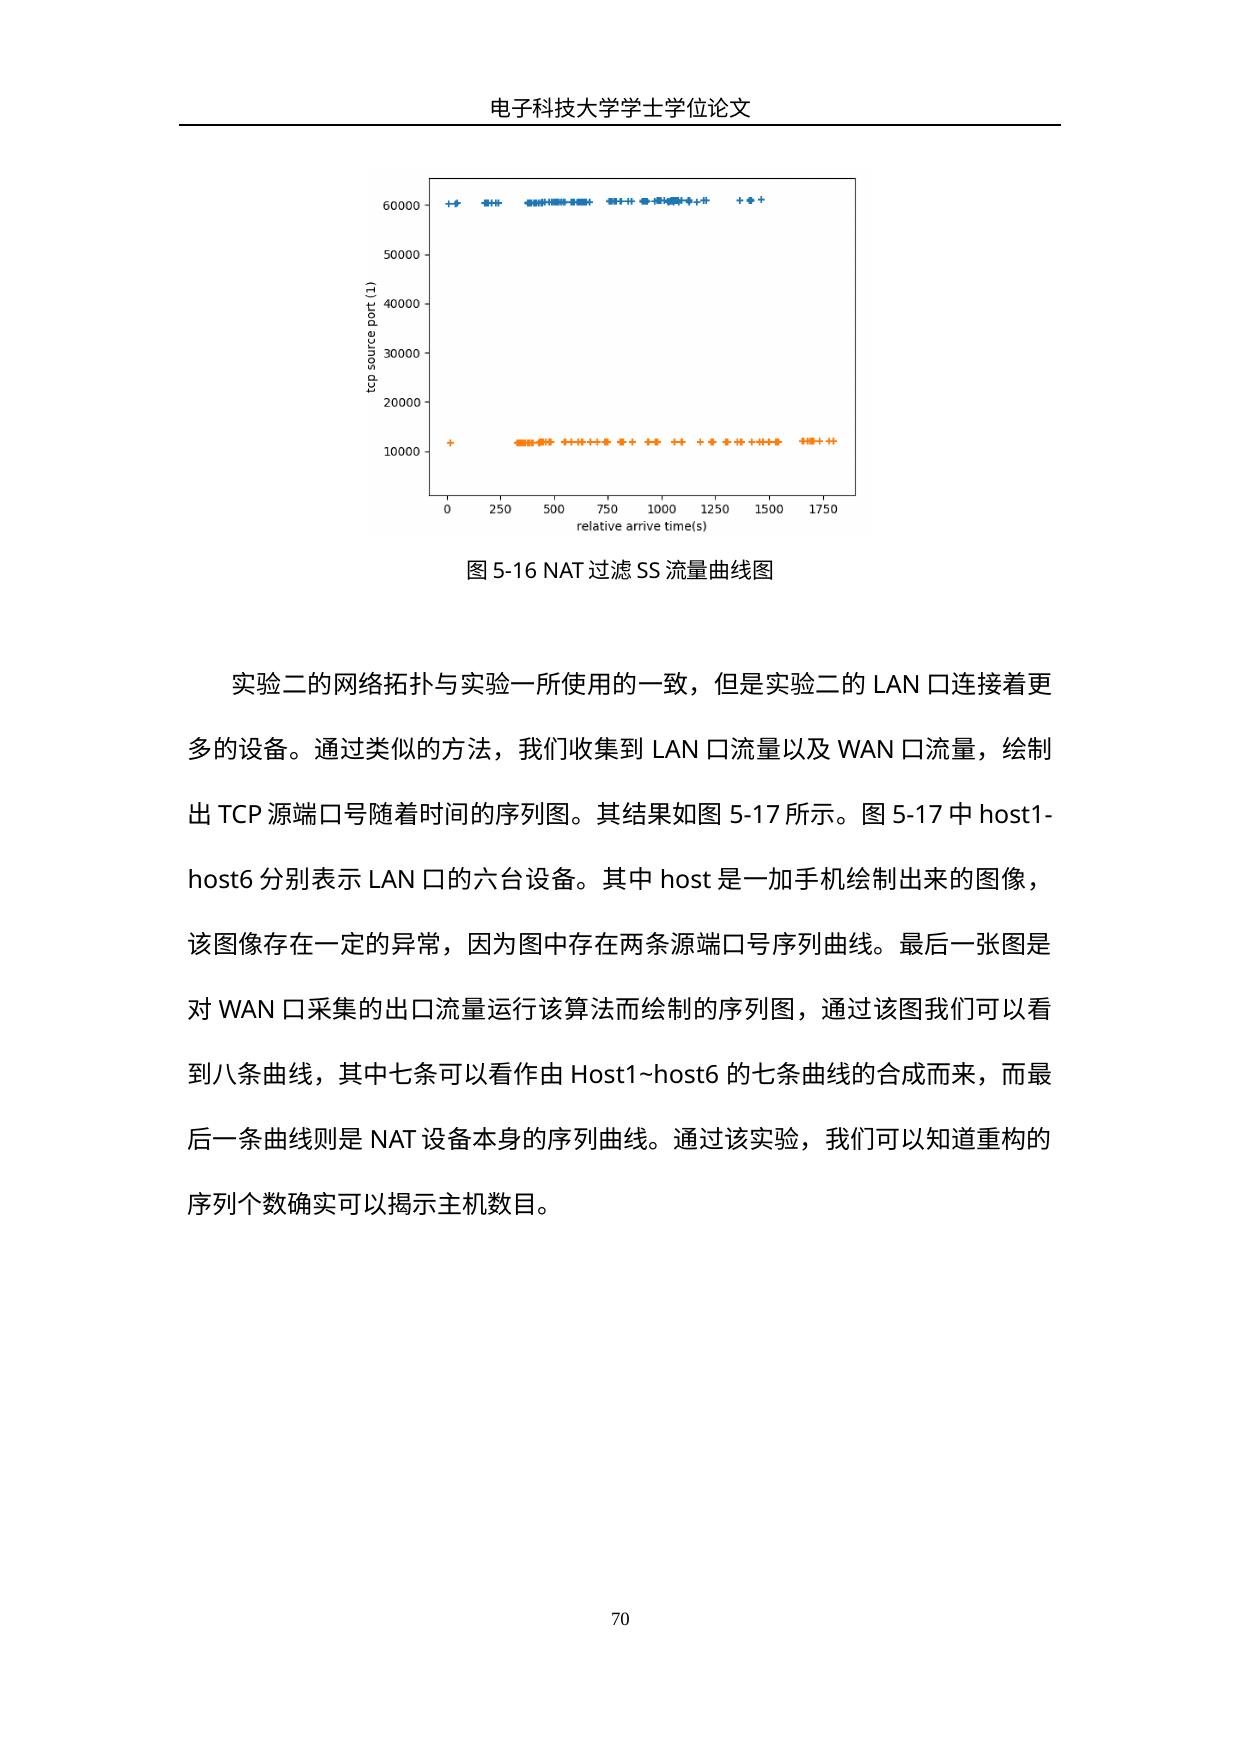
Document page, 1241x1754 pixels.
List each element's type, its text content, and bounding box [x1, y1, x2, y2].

picture [363, 162, 877, 538]
text 图5-16 NAT过滤SS流量曲线图 [187, 553, 1053, 585]
text 实验二的网络拓扑与实验一所使用的一致，但是实验二的LAN口连接着更多的设备。通过类似的方法，我们收集到LAN口流量以及WAN口流量，绘制出TCP源端口号随着时间的序列图。其结果如图5-17所示。图5-17中host1-host6分别表示LAN口的六台设备。其中host是一加手机绘制出来的图像，该图像存在一定的异常，因为图中存在两条源端口号序列曲线。最后一张图是对WAN口采集的出口流量运行该算法而绘制的序列图，通过该图我们可以看到八条曲线，其中七条可以看作由Host1~host6 的七条曲线的合成而来，而最后一条曲线则是NAT设备本身的序列曲线。通过该实验，我们可以知道重构的序列个数确实可以揭示主机数目。 [187, 650, 1053, 1235]
